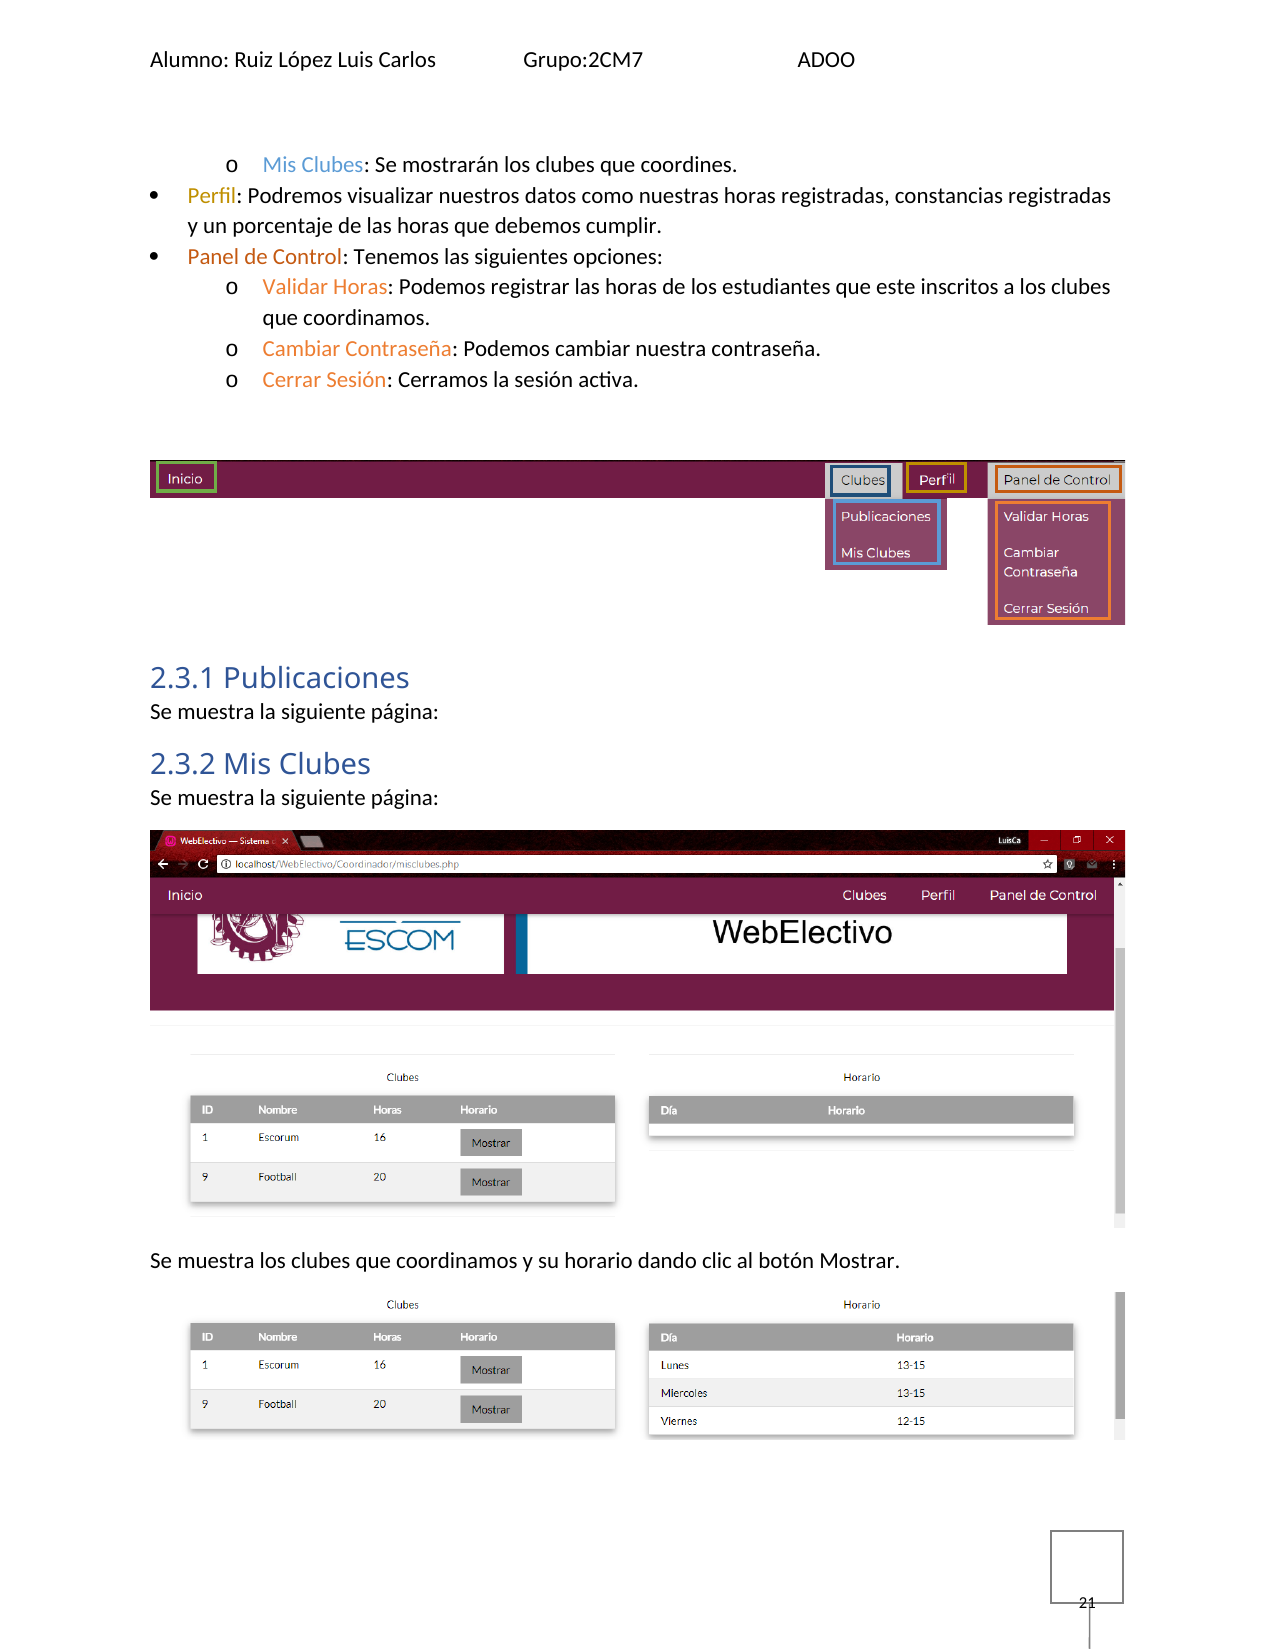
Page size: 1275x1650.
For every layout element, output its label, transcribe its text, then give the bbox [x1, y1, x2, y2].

subtitle 2.3.1 Publicaciones [150, 657, 1125, 697]
list Cambiar Contraseña: Podemos cambiar nuestra contraseña. [225, 334, 1125, 363]
list Validar Horas: Podemos registrar las horas de los estudiantes que este inscritos a los clubes que coordinamos. [225, 272, 1125, 331]
text Se muestra la siguiente página: [150, 783, 1125, 811]
picture [150, 460, 1125, 625]
list Perfil: Podremos visualizar nuestros datos como nuestras horas registradas, constancias registradas y un porcentaje de las horas que debemos cumplir. [150, 181, 1125, 240]
picture [150, 1292, 1125, 1440]
picture [150, 830, 1125, 1228]
list Panel de Control: Tenemos las siguientes opciones: [150, 242, 1125, 270]
subtitle 2.3.2 Mis Clubes [150, 744, 1125, 783]
text Se muestra la siguiente página: [150, 697, 1125, 725]
text Se muestra los clubes que coordinamos y su horario dando clic al botón Mostrar. [150, 1246, 1125, 1274]
list Cerrar Sesión: Cerramos la sesión activa. [225, 365, 1125, 394]
list Mis Clubes: Se mostrarán los clubes que coordines. [225, 150, 1125, 179]
